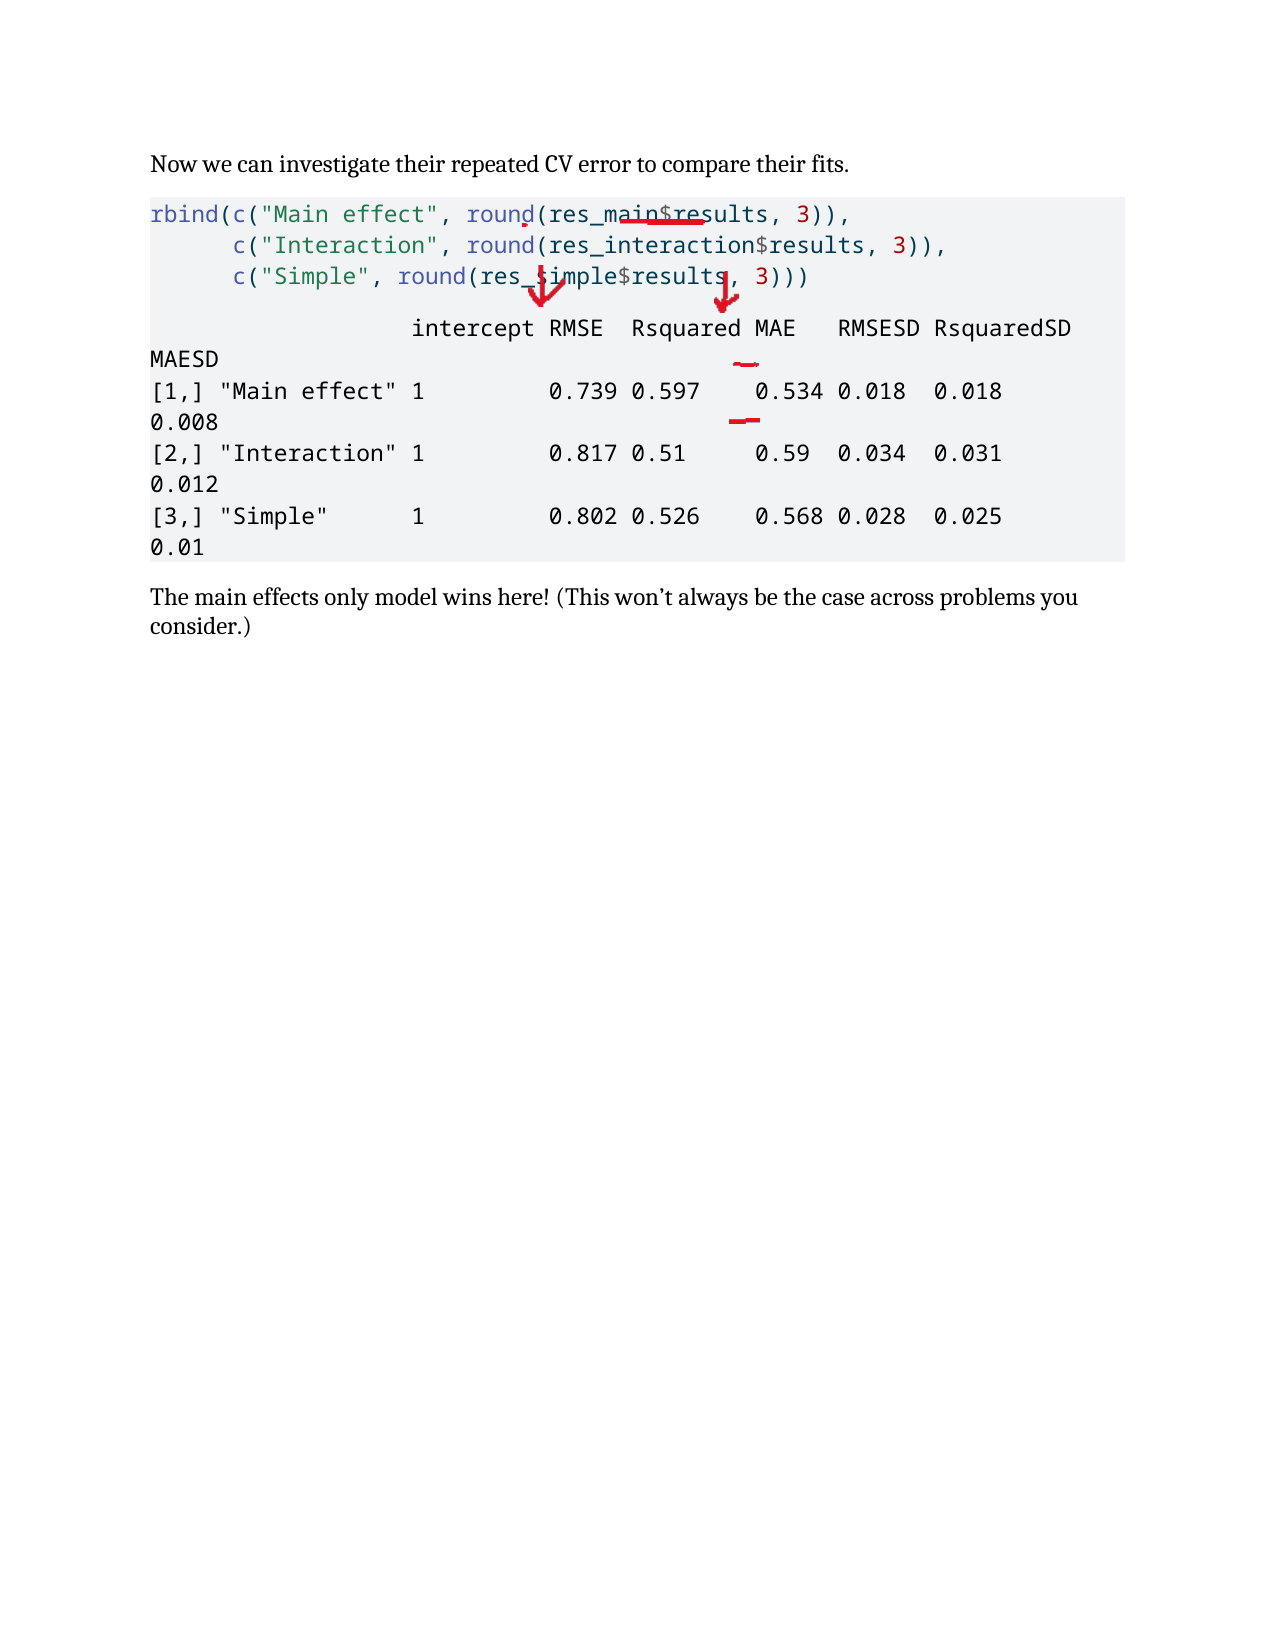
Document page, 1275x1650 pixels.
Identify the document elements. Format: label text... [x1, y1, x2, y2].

picture [729, 418, 760, 424]
text intercept RMSE Rsquared MAE RMSESD RsquaredSD MAESD [1,] "Main effect" 1 0.739 0.597 0.534 0.018 0.018 0.008 [2,] "Interaction" 1 0.817 0.51 0.59 0.034 0.031 0.012 [3,] "Simple" 1 0.802 0.526 0.568 0.028 0.025 0.01 [150, 312, 1125, 562]
picture [733, 362, 759, 367]
picture [619, 219, 705, 225]
text rbind(c("Main effect", round(res_main$results, 3)), c("Interaction", round(res_interaction$results, 3)), c("Simple", round(res_simple$results, 3))) [150, 197, 1125, 291]
text The main effects only model wins here! (This won’t always be the case across problems you consider.) [150, 583, 1125, 640]
picture [714, 271, 739, 313]
picture [528, 265, 565, 307]
text Now we can investigate their repeated CV error to compare their fits. [150, 150, 1125, 179]
